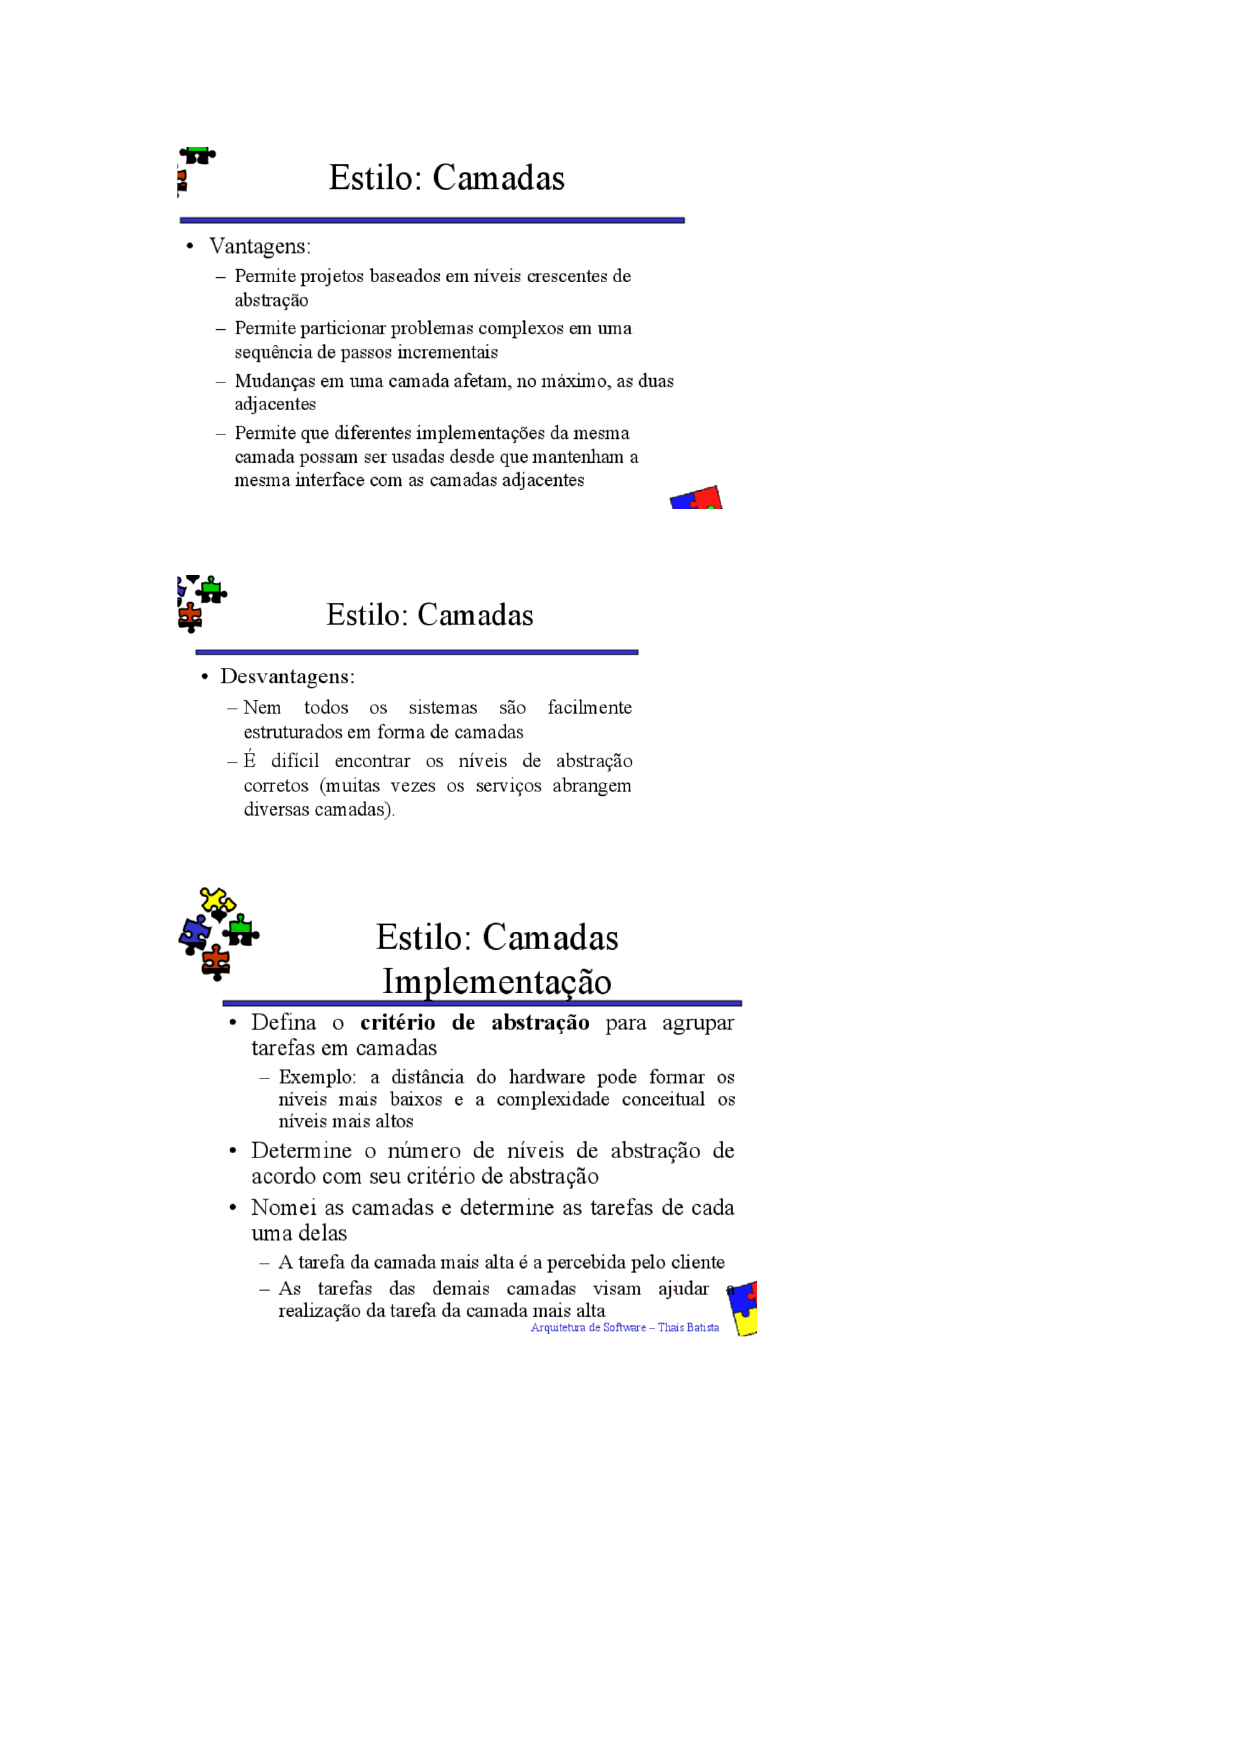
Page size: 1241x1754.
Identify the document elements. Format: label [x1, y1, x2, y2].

picture [177, 883, 757, 1351]
picture [177, 147, 724, 509]
picture [177, 575, 667, 865]
